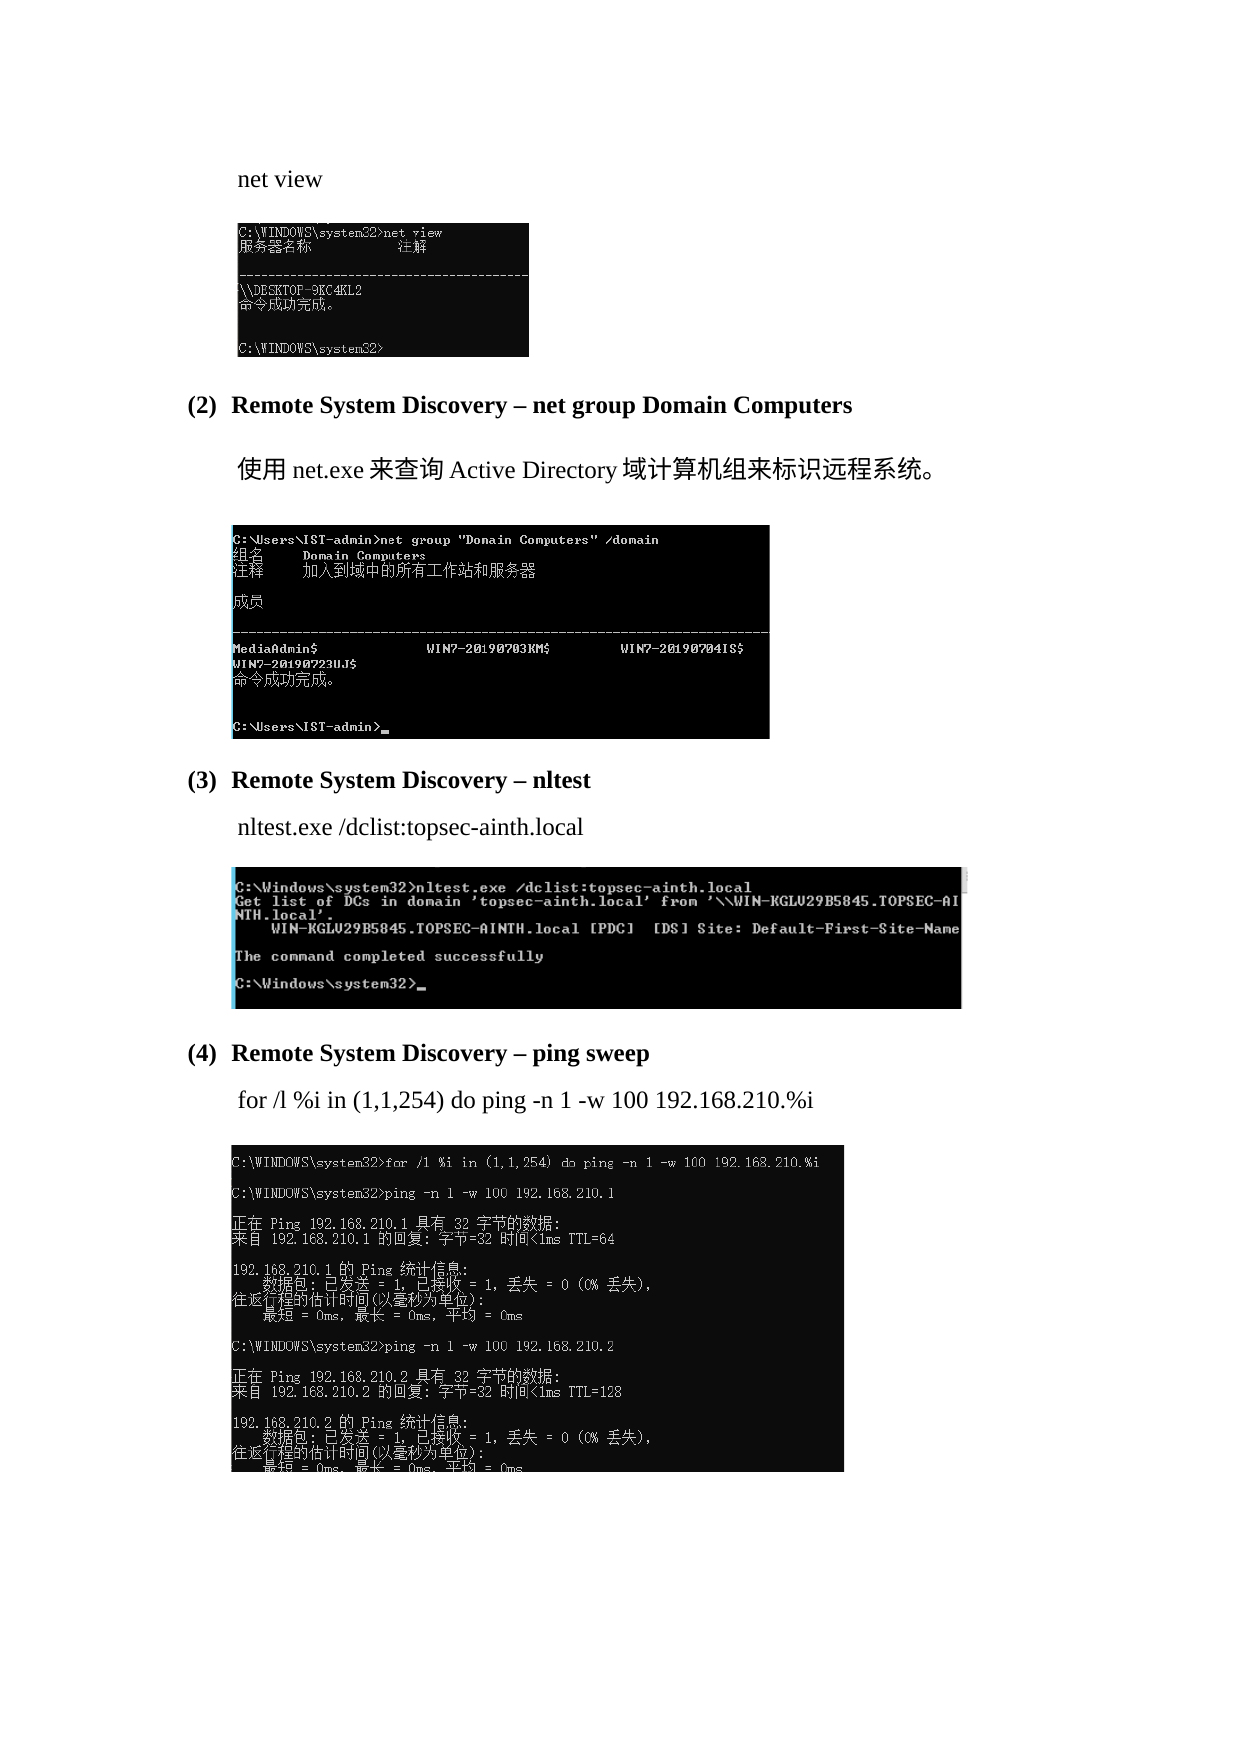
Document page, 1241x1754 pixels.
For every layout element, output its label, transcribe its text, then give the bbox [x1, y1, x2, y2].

subtitle Remote System Discovery – net group Domain Computers [187, 388, 1053, 421]
text for /l %i in (1,1,254) do ping -n 1 -w 100 192.168.210.%i [187, 1083, 1053, 1115]
subtitle Remote System Discovery – nltest [187, 763, 1053, 795]
picture [237, 223, 529, 357]
subtitle Remote System Discovery – ping sweep [187, 1036, 1053, 1068]
text 使用net.exe来查询Active Directory域计算机组来标识远程系统。 [187, 435, 1053, 500]
text nltest.exe /dclist:topsec-ainth.local [187, 810, 1053, 842]
picture [231, 1145, 845, 1472]
text net view [187, 162, 1053, 194]
picture [231, 525, 770, 739]
picture [231, 867, 968, 1009]
